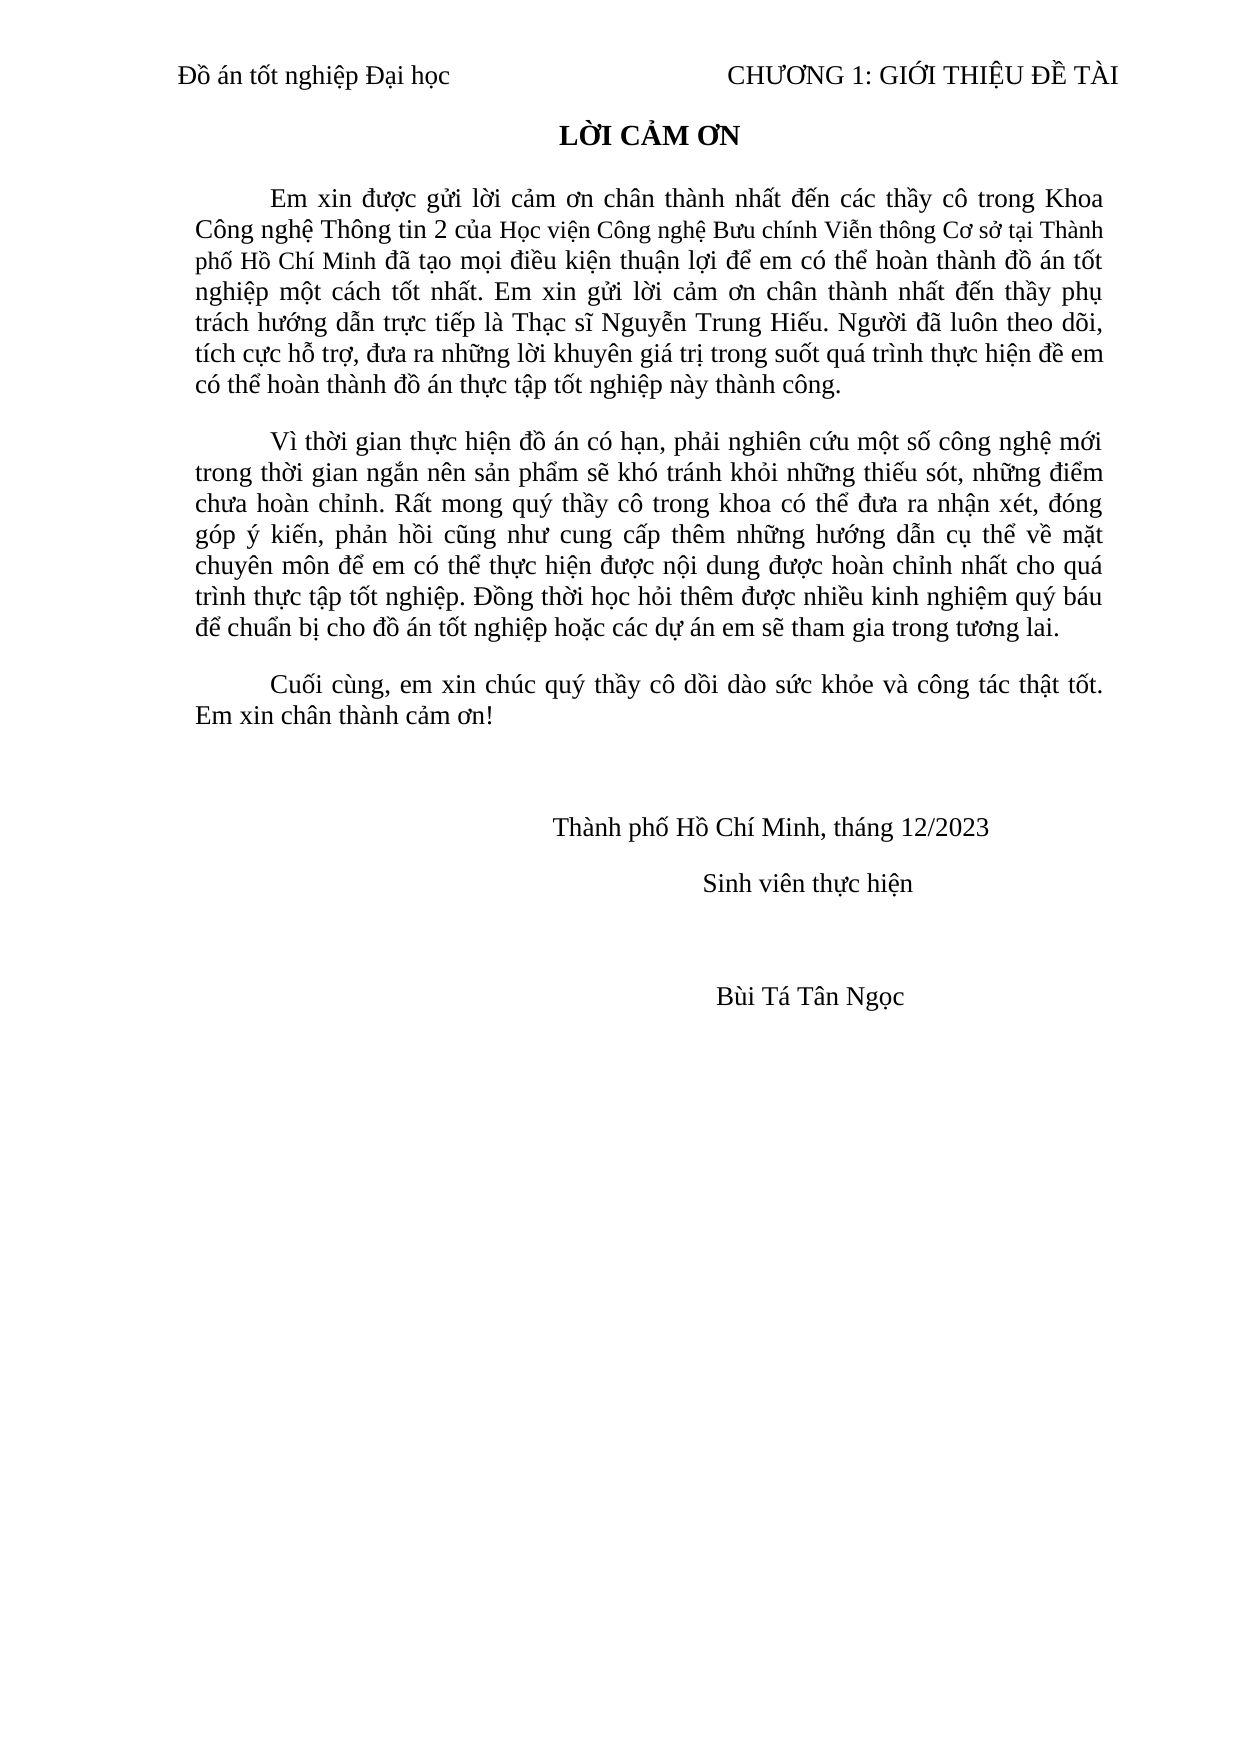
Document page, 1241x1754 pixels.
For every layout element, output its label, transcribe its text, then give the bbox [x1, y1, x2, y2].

text Vì thời gian thực hiện đồ án có hạn, phải nghiên cứu một số công nghệ mới trong thời gian ngắn nên sản phẩm sẽ khó tránh khỏi những thiếu sót, những điểm chưa hoàn chỉnh. Rất mong quý thầy cô trong khoa có thể đưa ra nhận xét, đóng góp ý kiến, phản hồi cũng như cung cấp thêm những hướng dẫn cụ thể về mặt chuyên môn để em có thể thực hiện được nội dung được hoàn chỉnh nhất cho quá trình thực tập tốt nghiệp. Đồng thời học hỏi thêm được nhiều kinh nghiệm quý báu để chuẩn bị cho đồ án tốt nghiệp hoặc các dự án em sẽ tham gia trong tương lai. [195, 425, 1104, 643]
subtitle LỜI CẢM ƠN [177, 118, 1122, 152]
text Cuối cùng, em xin chúc quý thầy cô dồi dào sức khỏe và công tác thật tốt. Em xin chân thành cảm ơn! [195, 668, 1104, 730]
text Em xin được gửi lời cảm ơn chân thành nhất đến các thầy cô trong Khoa Công nghệ Thông tin 2 của Học viện Công nghệ Bưu chính Viễn thông Cơ sở tại Thành phố Hồ Chí Minh đã tạo mọi điều kiện thuận lợi để em có thể hoàn thành đồ án tốt nghiệp một cách tốt nhất. Em xin gửi lời cảm ơn chân thành nhất đến thầy phụ trách hướng dẫn trực tiếp là Thạc sĩ Nguyễn Trung Hiếu. Người đã luôn theo dõi, tích cực hỗ trợ, đưa ra những lời khuyên giá trị trong suốt quá trình thực hiện đề em có thể hoàn thành đồ án thực tập tốt nghiệp này thành công. [195, 182, 1104, 400]
text Thành phố Hồ Chí Minh, tháng 12/2023 [477, 811, 1104, 842]
text Sinh viên thực hiện [215, 867, 1104, 898]
text Bùi Tá Tân Ngọc [195, 979, 1104, 1011]
